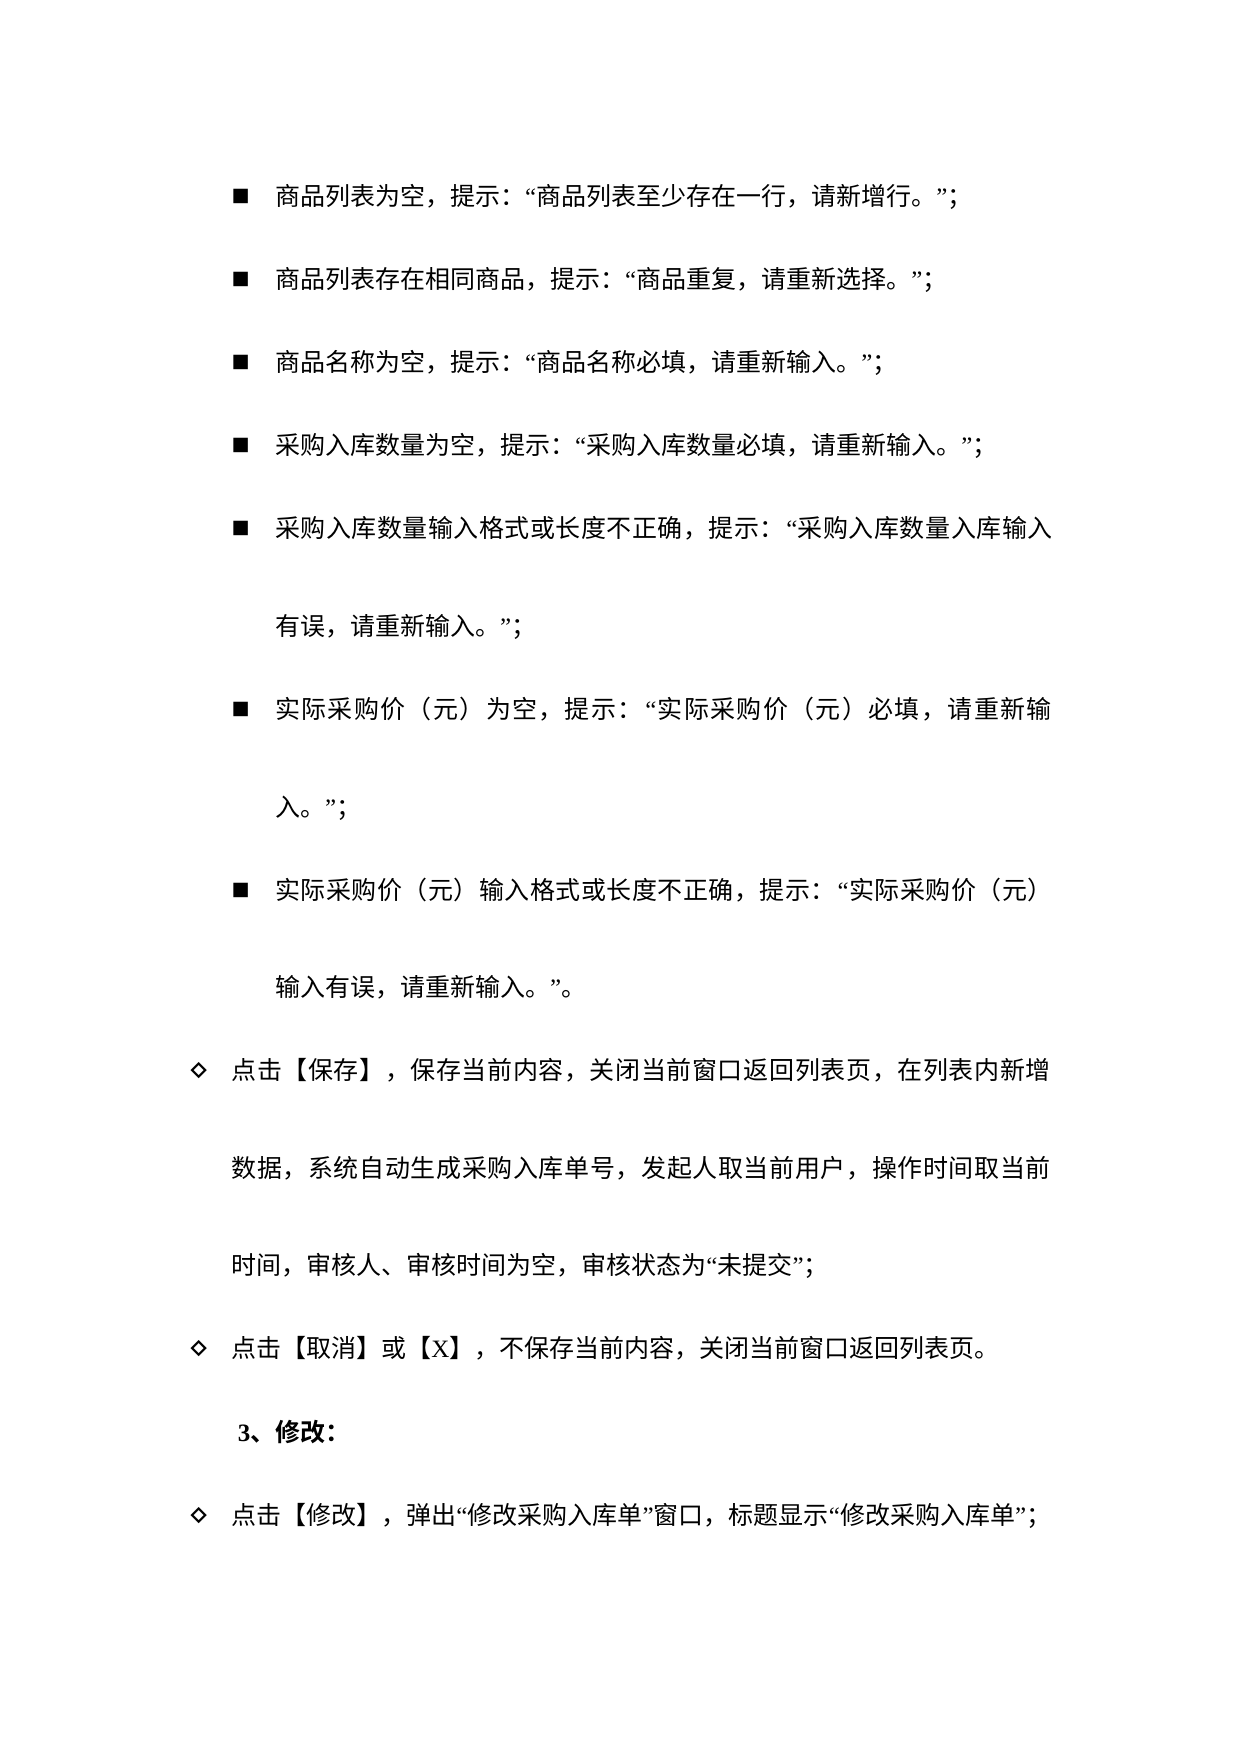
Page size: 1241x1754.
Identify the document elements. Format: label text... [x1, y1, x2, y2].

list 点击【修改】，弹出“修改采购入库单”窗口，标题显示“修改采购入库单”； [187, 1481, 1053, 1546]
text 3、修改： [187, 1398, 1053, 1463]
list 商品列表为空，提示：“商品列表至少存在一行，请新增行。”； [231, 162, 1053, 227]
list 采购入库数量为空，提示：“采购入库数量必填，请重新输入。”； [231, 411, 1053, 476]
list 点击【取消】或【X】，不保存当前内容，关闭当前窗口返回列表页。 [187, 1314, 1053, 1379]
list 点击【保存】，保存当前内容，关闭当前窗口返回列表页，在列表内新增数据，系统自动生成采购入库单号，发起人取当前用户，操作时间取当前时间，审核人、审核时间为空，审核状态为“未提交”； [187, 1036, 1053, 1296]
list 采购入库数量输入格式或长度不正确，提示：“采购入库数量入库输入有误，请重新输入。”； [231, 494, 1053, 657]
list 商品名称为空，提示：“商品名称必填，请重新输入。”； [231, 328, 1053, 393]
list 实际采购价（元）为空，提示：“实际采购价（元）必填，请重新输入。”； [231, 675, 1053, 838]
list 商品列表存在相同商品，提示：“商品重复，请重新选择。”； [231, 245, 1053, 310]
list 实际采购价（元）输入格式或长度不正确，提示：“实际采购价（元）输入有误，请重新输入。”。 [231, 856, 1053, 1018]
